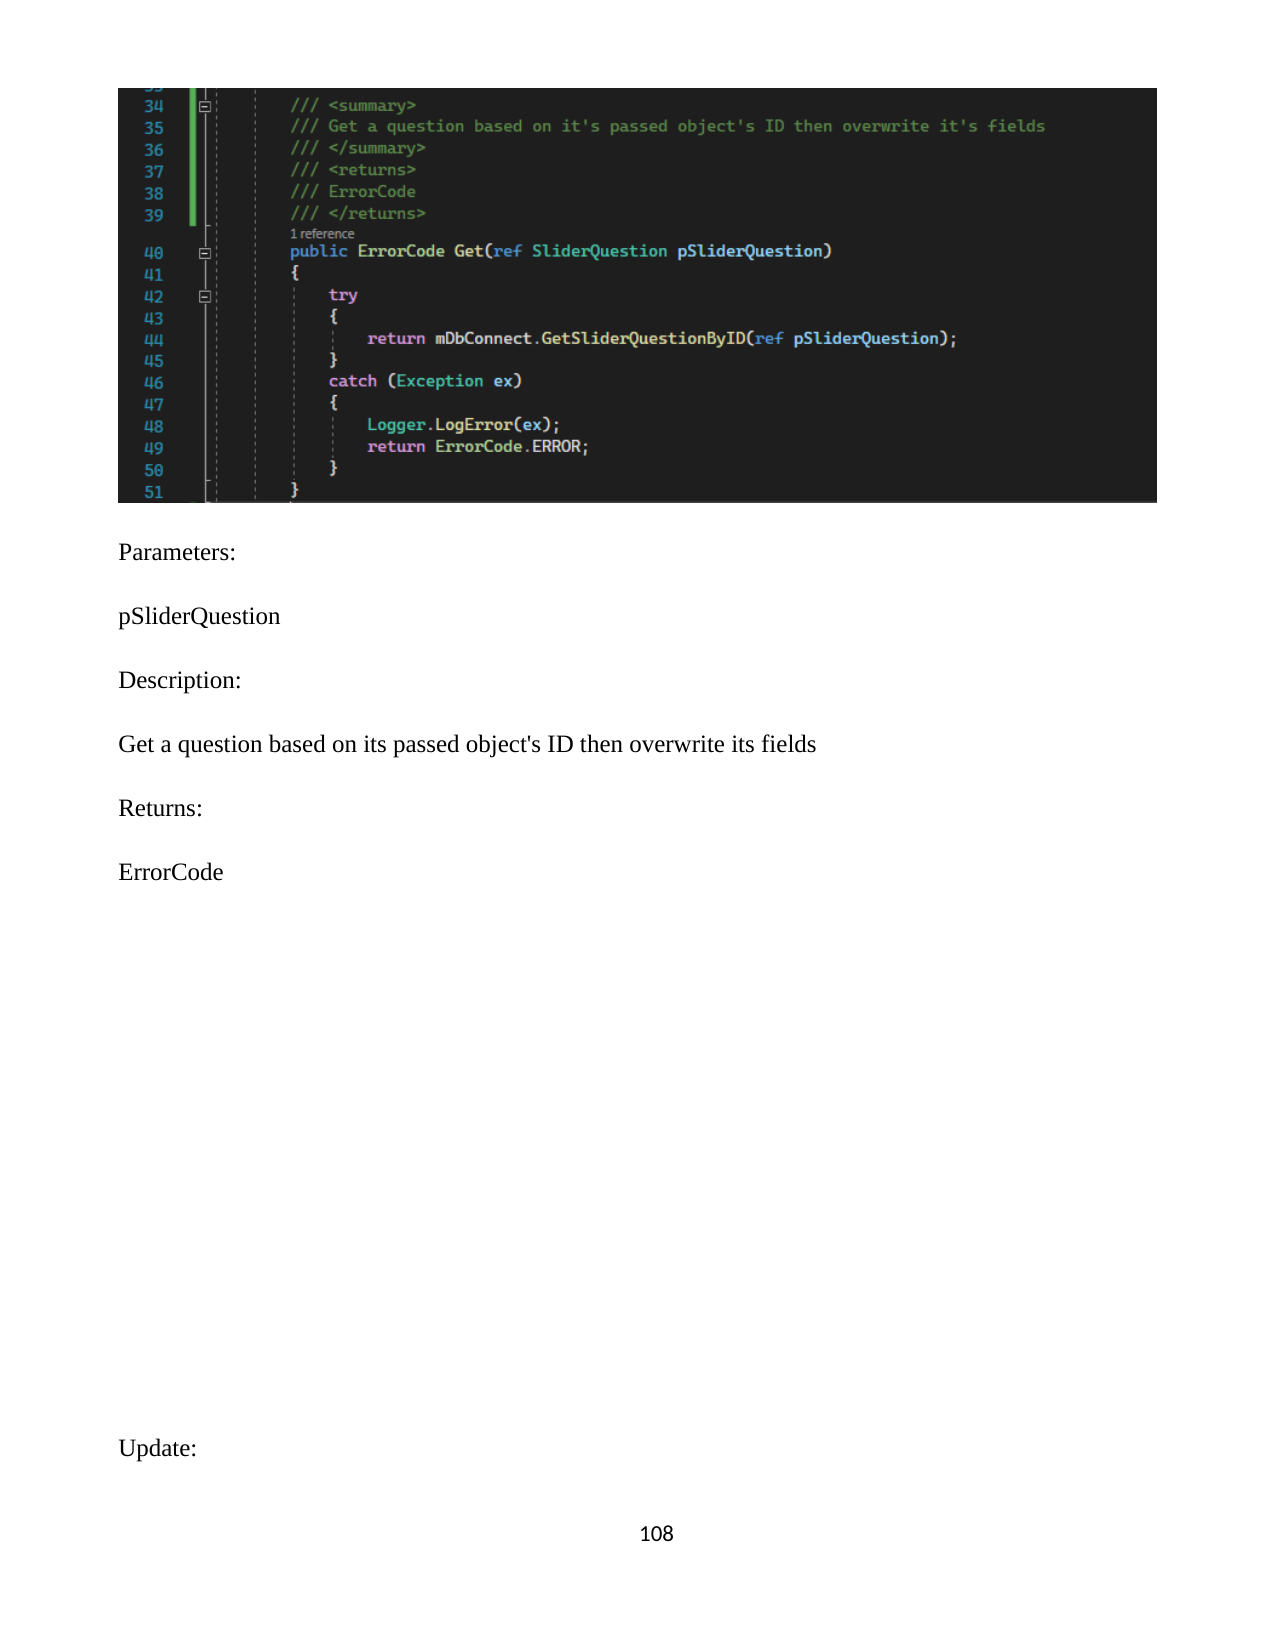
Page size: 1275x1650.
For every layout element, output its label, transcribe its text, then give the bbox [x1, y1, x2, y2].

text Description: [118, 665, 1157, 694]
picture [118, 88, 1157, 503]
text Get a question based on its passed object's ID then overwrite its fields [118, 729, 1157, 758]
text ErrorCode [118, 857, 1157, 886]
text Update: [118, 1433, 1157, 1462]
text Parameters: [118, 537, 1157, 566]
text Returns: [118, 793, 1157, 822]
text pSliderQuestion [118, 601, 1157, 630]
